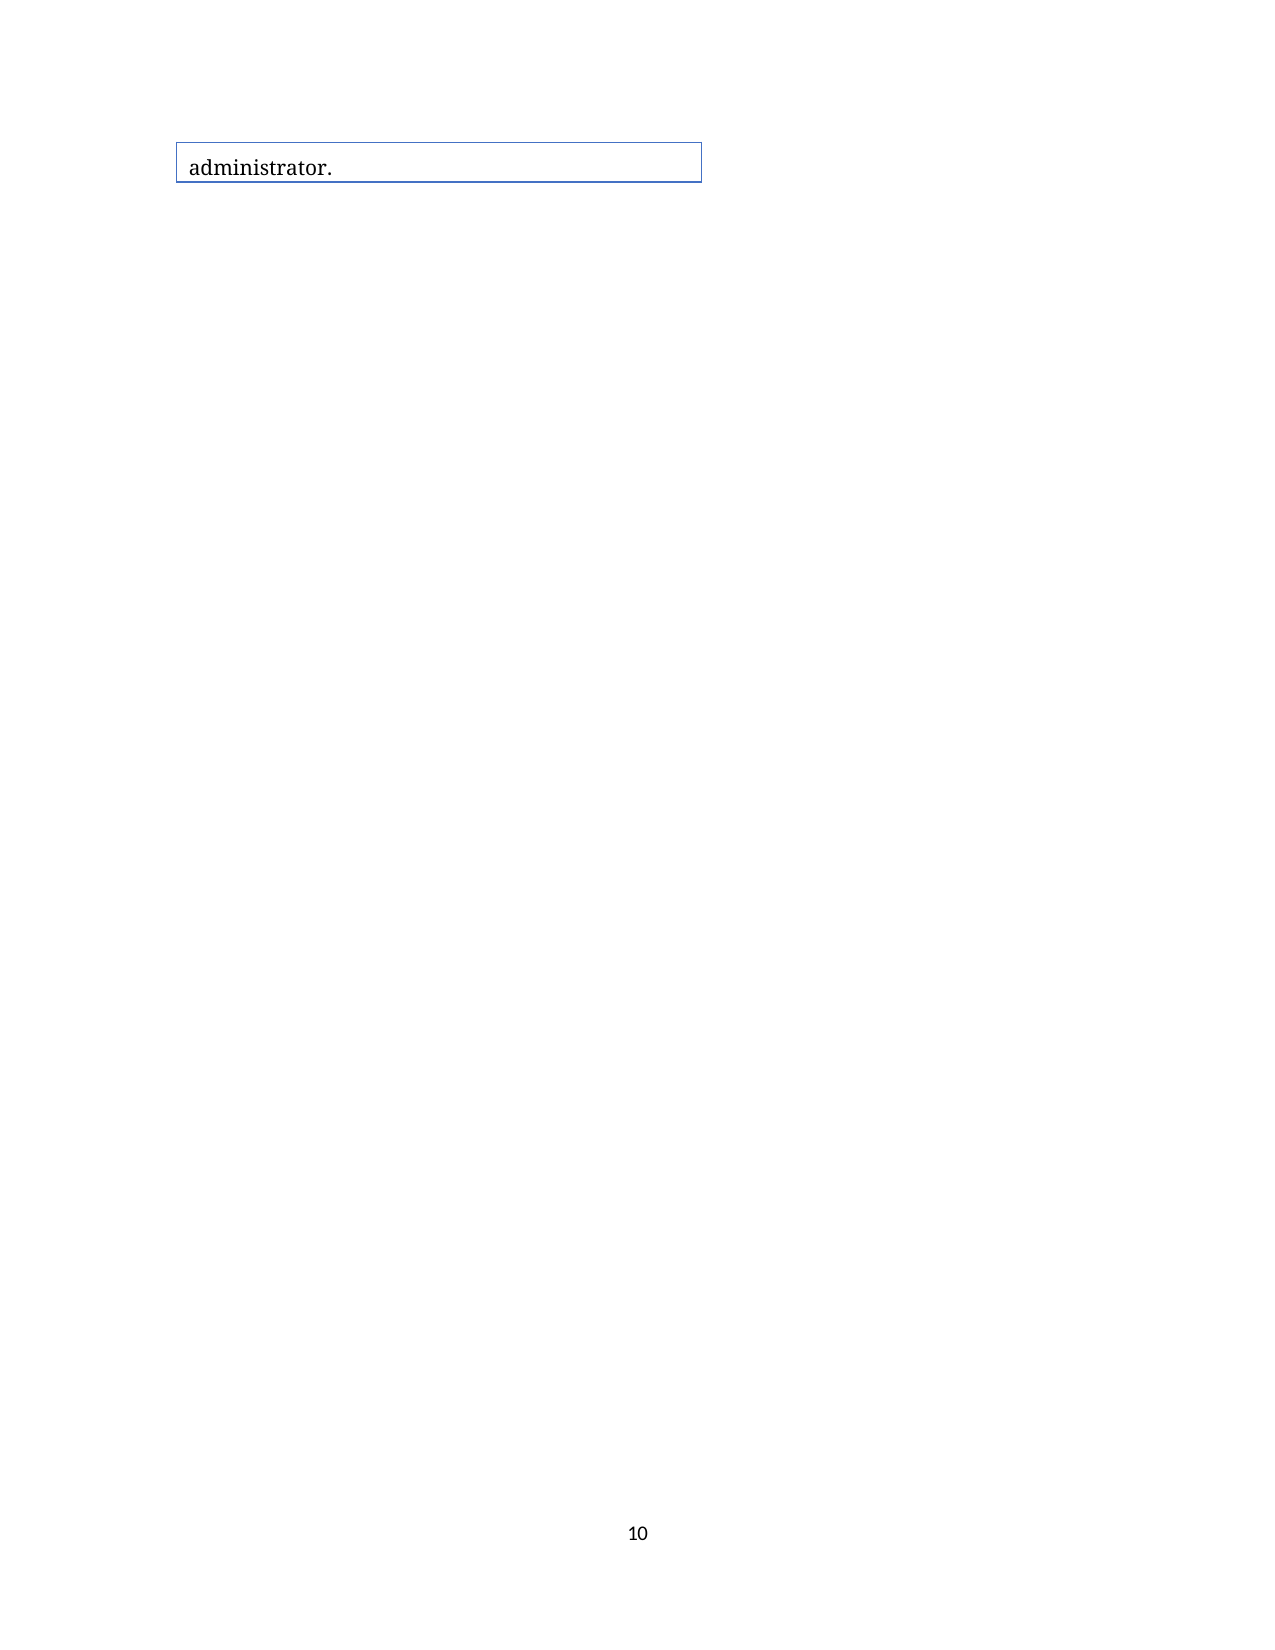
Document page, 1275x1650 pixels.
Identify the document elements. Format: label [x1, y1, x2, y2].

table_cell [177, 143, 701, 181]
